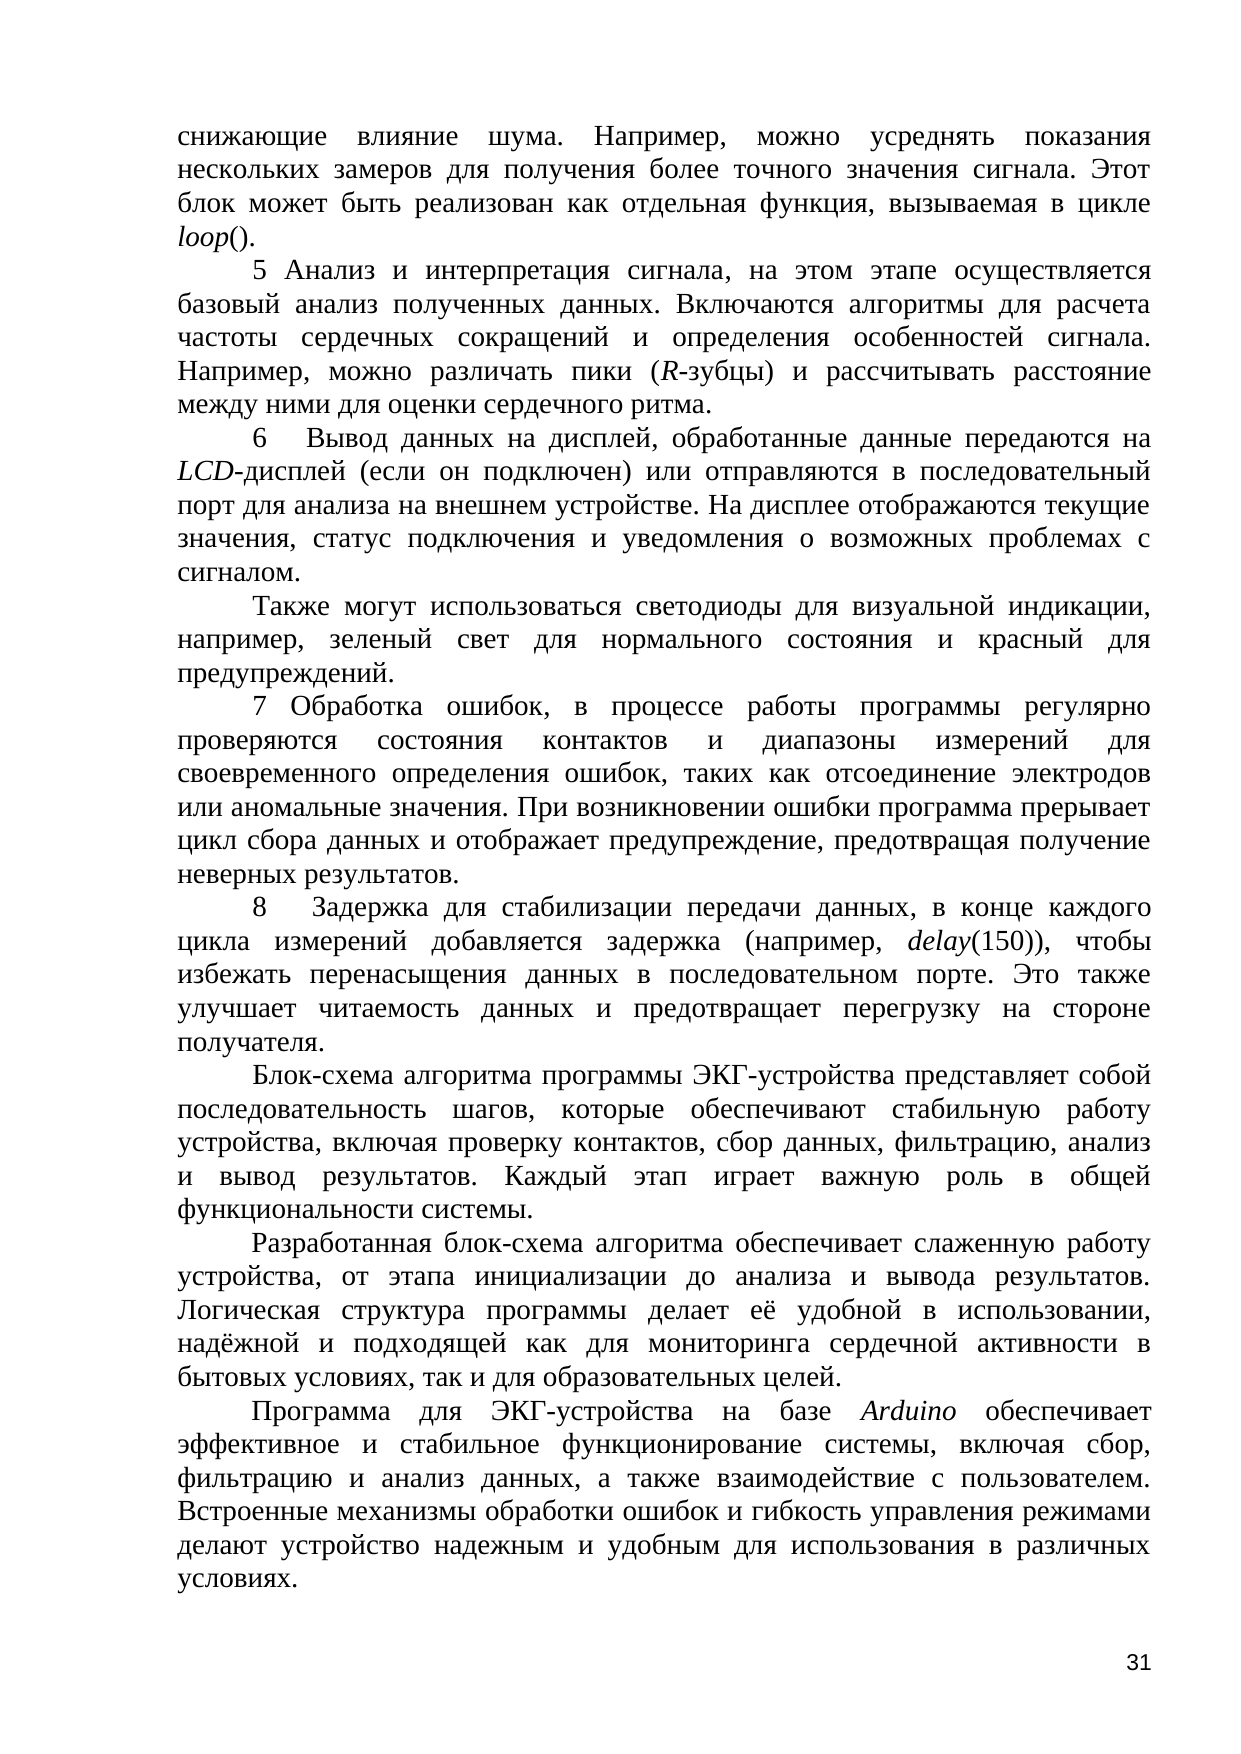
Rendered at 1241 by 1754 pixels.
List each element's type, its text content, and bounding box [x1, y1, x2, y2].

text 7 Обработка ошибок, в процессе работы программы регулярно проверяются состояния контактов и диапазоны измерений для своевременного определения ошибок, таких как отсоединение электродов или аномальные значения. При возникновении ошибки программа прерывает цикл сбора данных и отображает предупреждение, предотвращая получение неверных результатов. [177, 688, 1152, 889]
text 6 Вывод данных на дисплей, обработанные данные передаются на LCD-дисплей (если он подключен) или отправляются в последовательный порт для анализа на внешнем устройстве. На дисплее отображаются текущие значения, статус подключения и уведомления о возможных проблемах с сигналом. [177, 420, 1152, 588]
text Также могут использоваться светодиоды для визуальной индикации, например, зеленый свет для нормального состояния и красный для предупреждений. [177, 588, 1152, 688]
text Разработанная блок-схема алгоритма обеспечивает слаженную работу устройства, от этапа инициализации до анализа и вывода результатов. Логическая структура программы делает её удобной в использовании, надёжной и подходящей как для мониторинга сердечной активности в бытовых условиях, так и для образовательных целей. [177, 1225, 1152, 1393]
text 5 Анализ и интерпретация сигнала, на этом этапе осуществляется базовый анализ полученных данных. Включаются алгоритмы для расчета частоты сердечных сокращений и определения особенностей сигнала. Например, можно различать пики (R-зубцы) и рассчитывать расстояние между ними для оценки сердечного ритма. [177, 252, 1152, 420]
text Блок-схема алгоритма программы ЭКГ-устройства представляет собой последовательность шагов, которые обеспечивают стабильную работу устройства, включая проверку контактов, сбор данных, фильтрацию, анализ и вывод результатов. Каждый этап играет важную роль в общей функциональности системы. [177, 1057, 1152, 1225]
text Программа для ЭКГ-устройства на базе Arduino обеспечивает эффективное и стабильное функционирование системы, включая сбор, фильтрацию и анализ данных, а также взаимодействие с пользователем. Встроенные механизмы обработки ошибок и гибкость управления режимами делают устройство надежным и удобным для использования в различных условиях. [177, 1393, 1152, 1594]
text 8 Задержка для стабилизации передачи данных, в конце каждого цикла измерений добавляется задержка (например, delay(150)), чтобы избежать перенасыщения данных в последовательном порте. Это также улучшает читаемость данных и предотвращает перегрузку на стороне получателя. [177, 889, 1152, 1057]
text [177, 118, 1152, 252]
